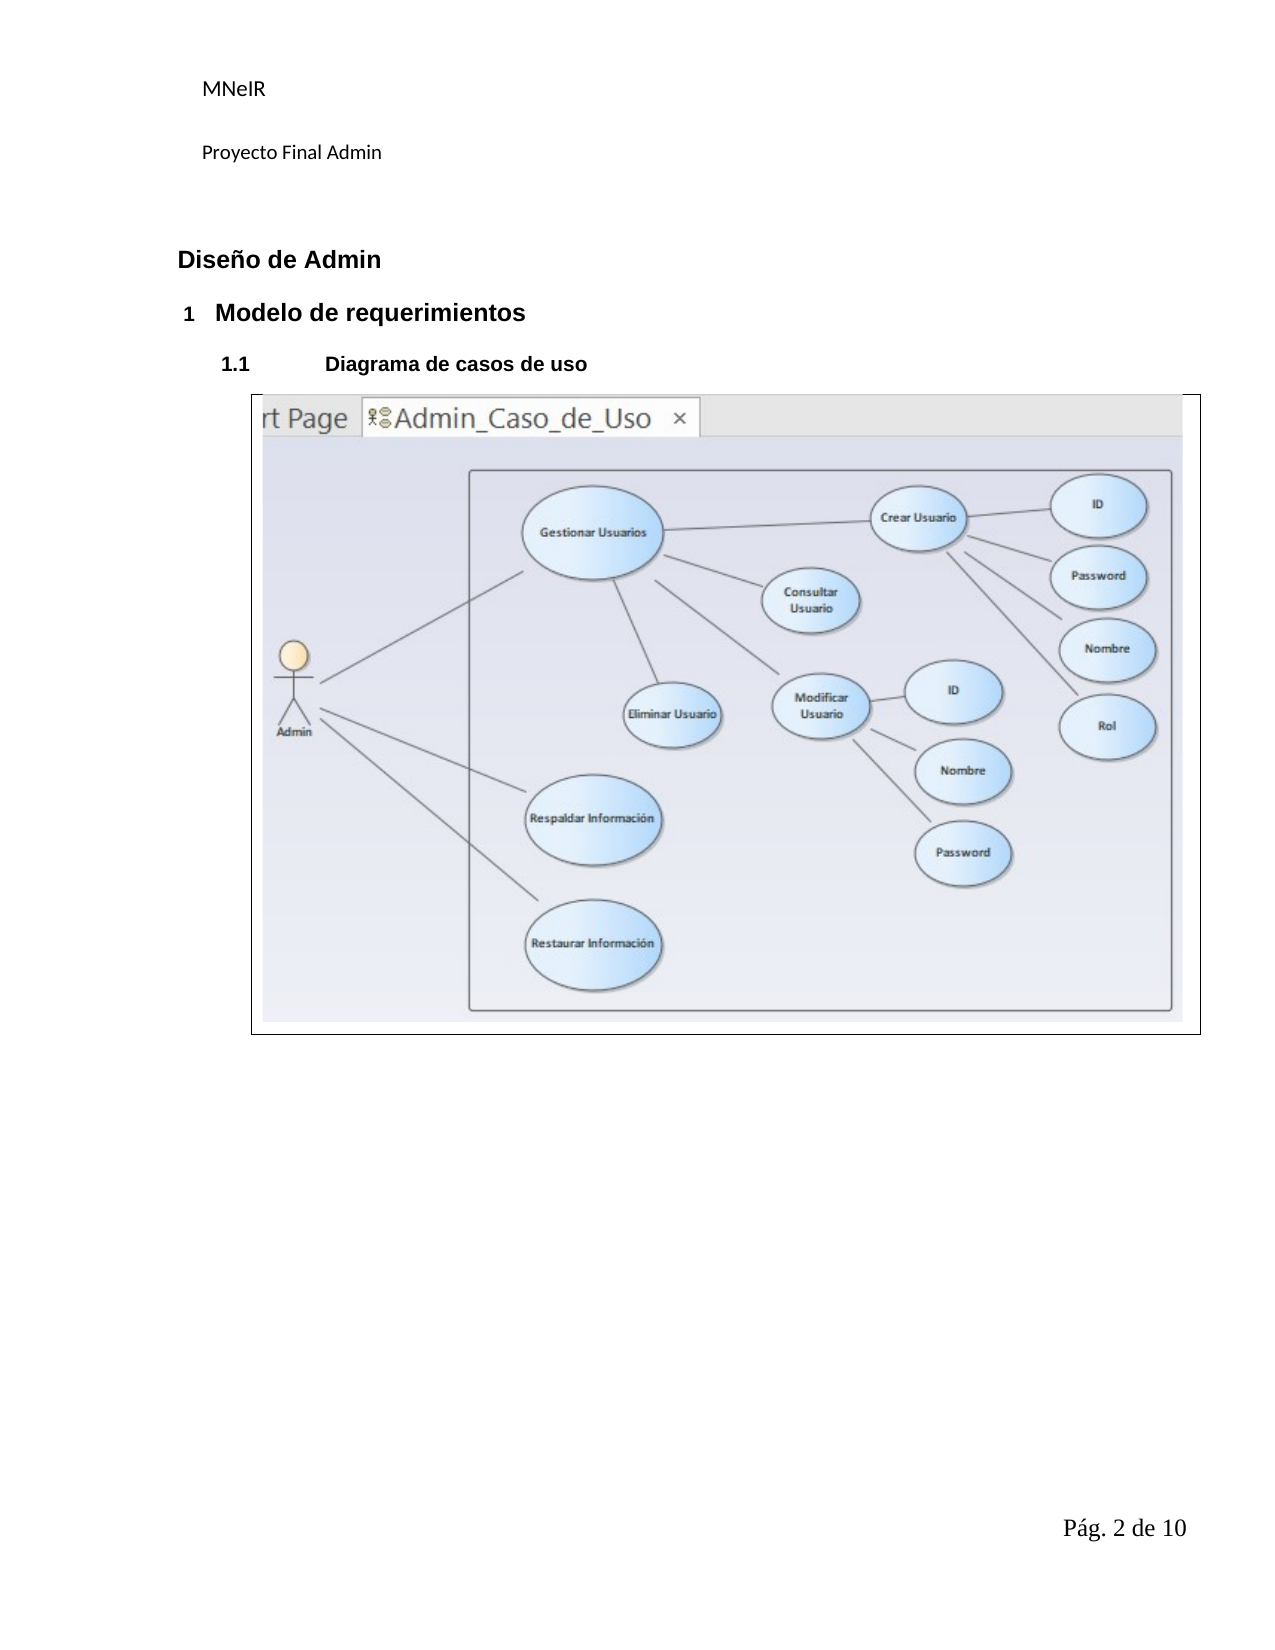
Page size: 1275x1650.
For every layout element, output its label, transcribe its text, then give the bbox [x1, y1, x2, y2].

subtitle Modelo de requerimientos [177, 298, 1098, 327]
table_header [252, 395, 1200, 1034]
subtitle Diagrama de casos de uso [215, 352, 1098, 376]
subtitle Diseño de Admin [177, 245, 1098, 273]
picture [262, 394, 1183, 1022]
